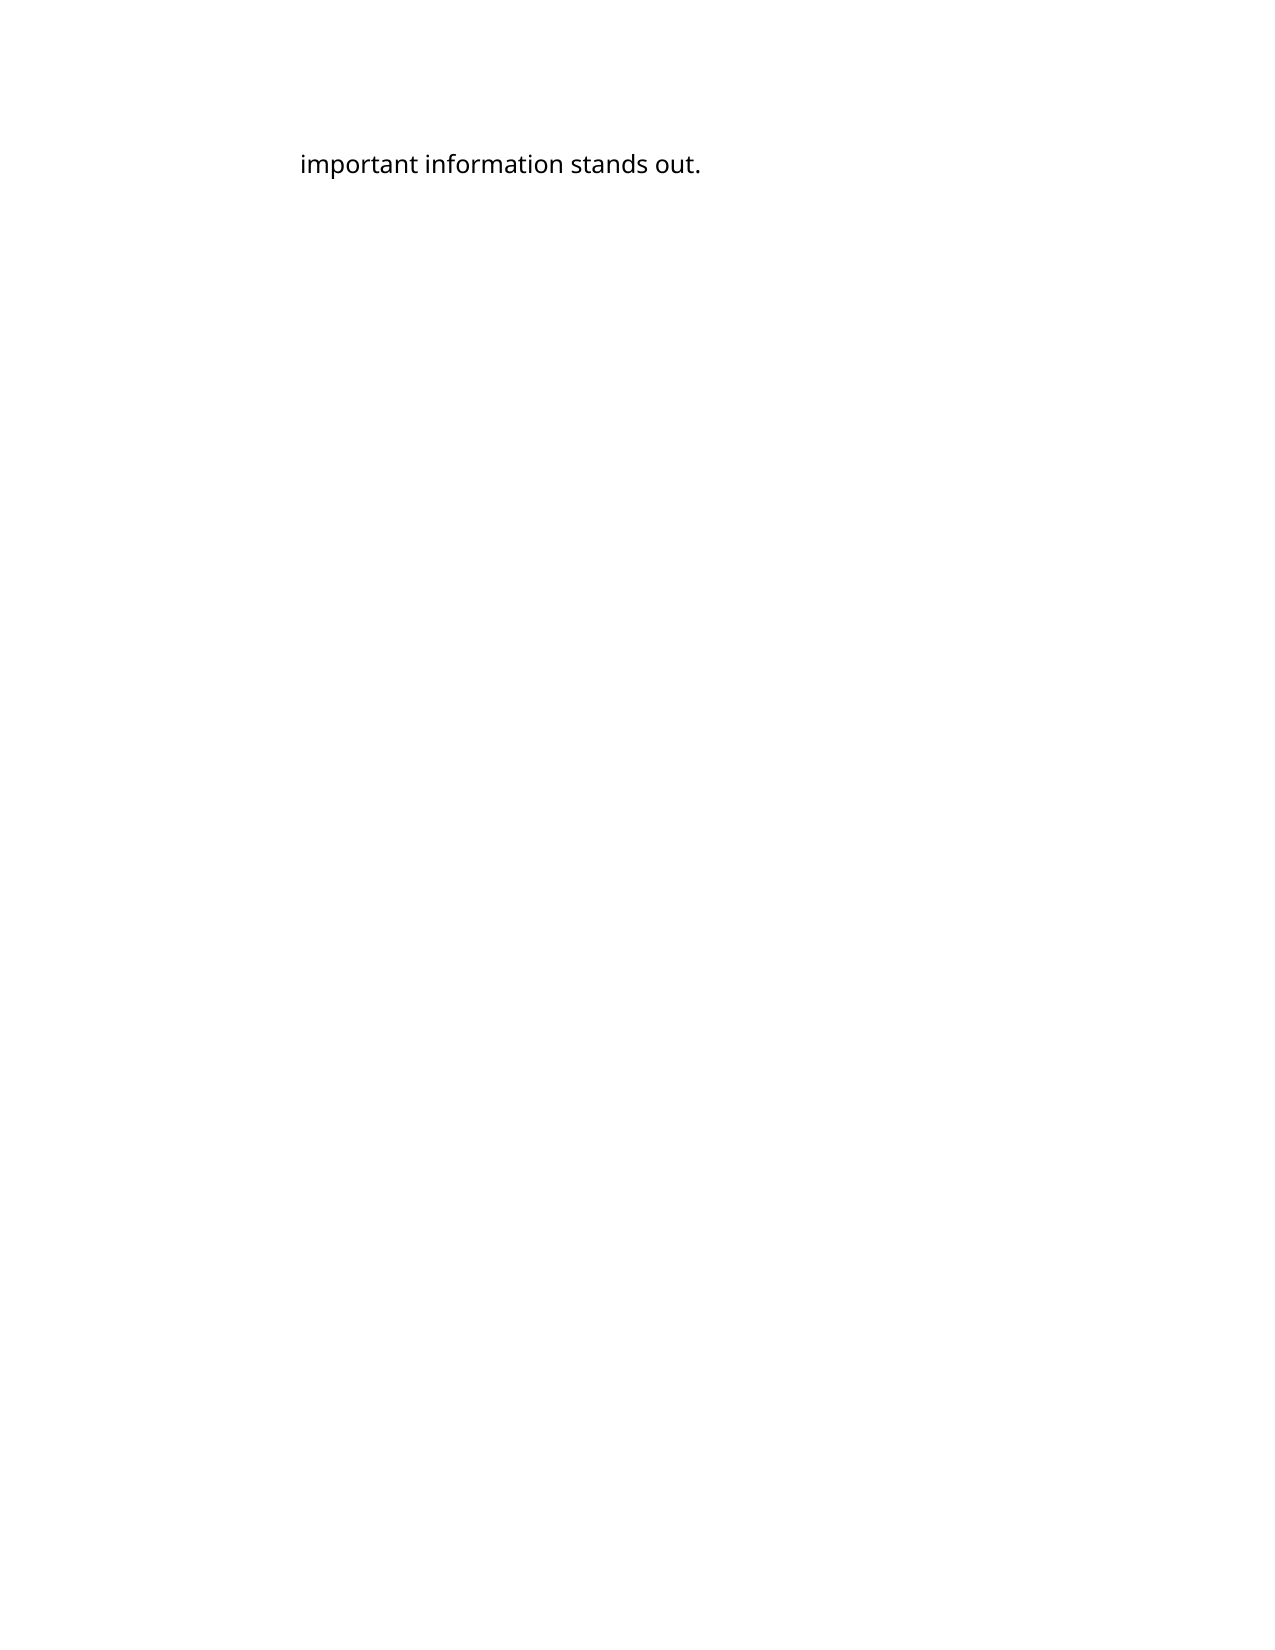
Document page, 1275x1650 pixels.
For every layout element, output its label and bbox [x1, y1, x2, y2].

list [262, 150, 1125, 179]
